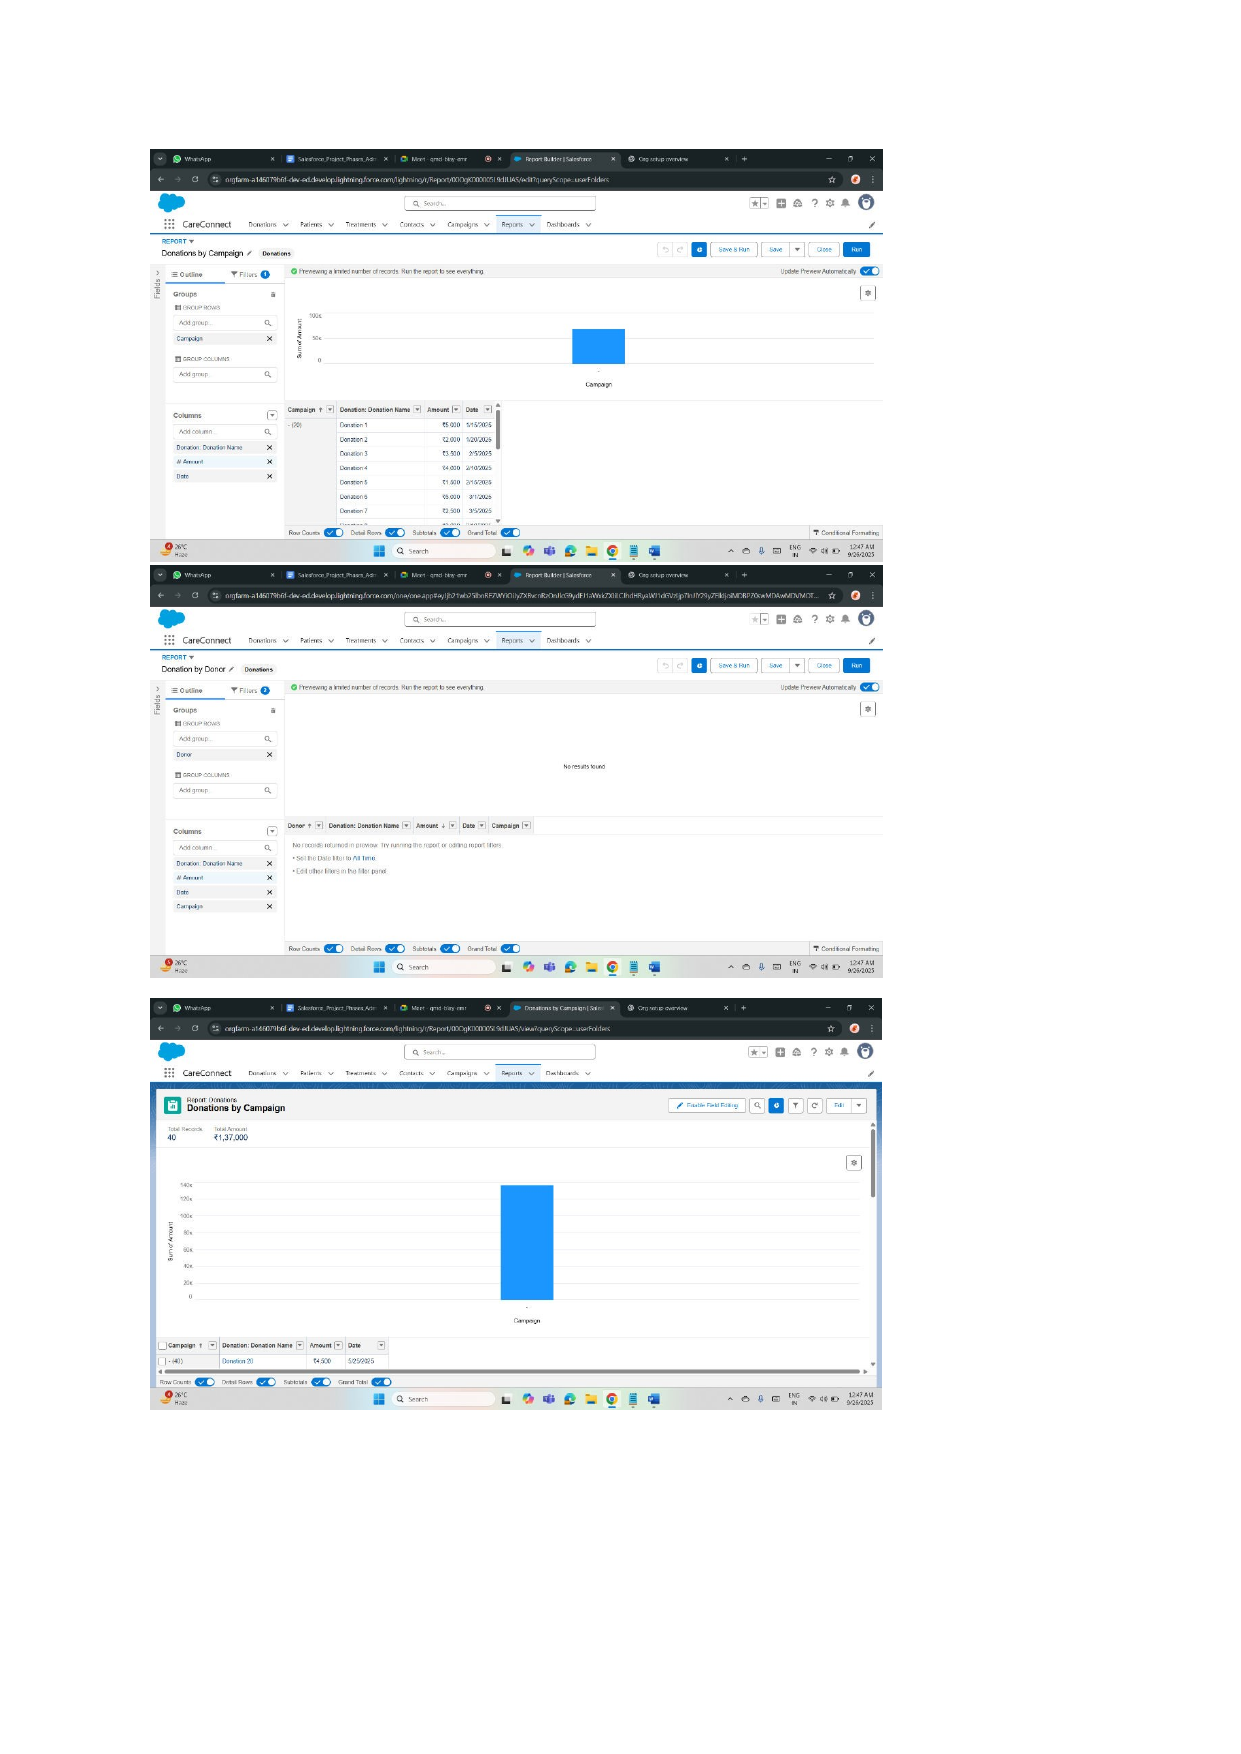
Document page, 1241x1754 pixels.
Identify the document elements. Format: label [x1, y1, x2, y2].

picture [150, 149, 883, 562]
picture [150, 565, 883, 978]
picture [150, 998, 882, 1410]
